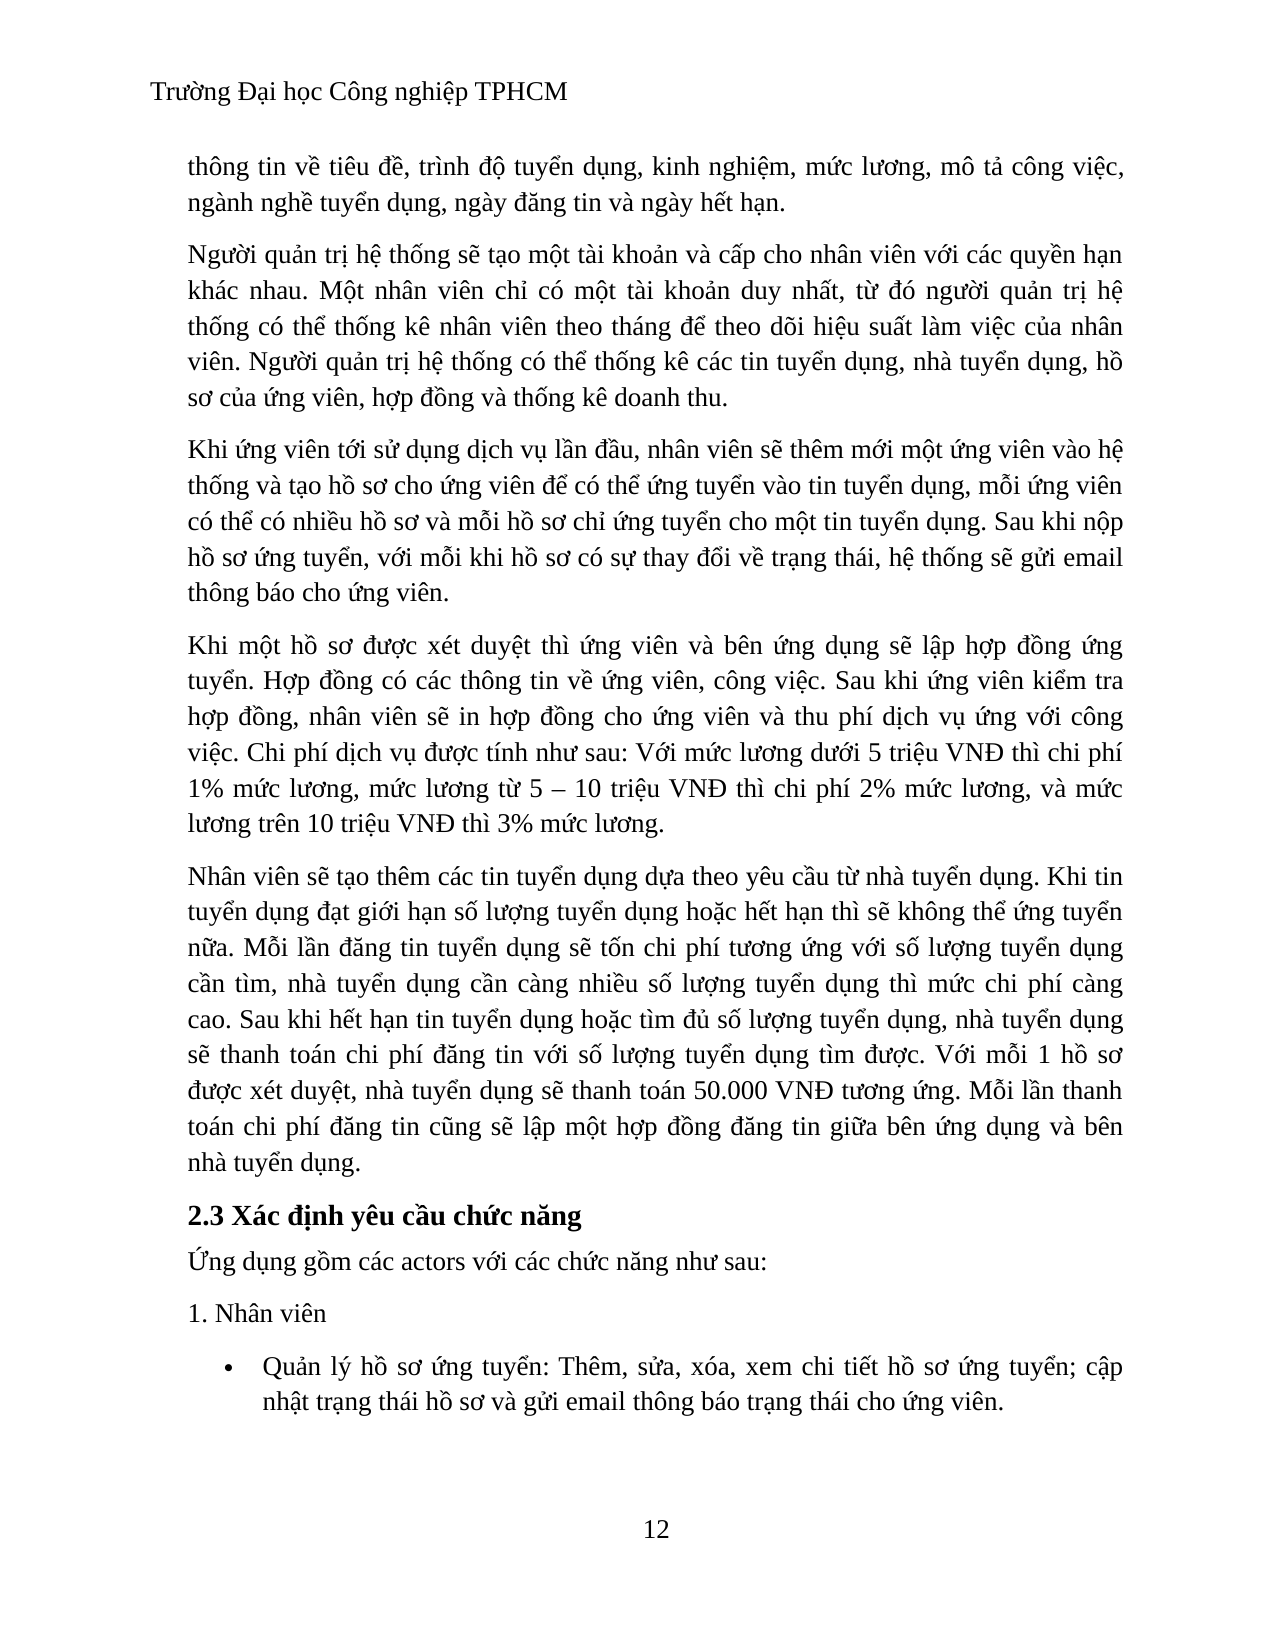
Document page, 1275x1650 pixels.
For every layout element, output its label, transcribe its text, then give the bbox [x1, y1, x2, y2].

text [187, 150, 1125, 217]
text Nhân viên sẽ tạo thêm các tin tuyển dụng dựa theo yêu cầu từ nhà tuyển dụng. Khi tin tuyển dụng đạt giới hạn số lượng tuyển dụng hoặc hết hạn thì sẽ không thể ứng tuyển nữa. Mỗi lần đăng tin tuyển dụng sẽ tốn chi phí tương ứng với số lượng tuyển dụng cần tìm, nhà tuyển dụng cần càng nhiều số lượng tuyển dụng thì mức chi phí càng cao. Sau khi hết hạn tin tuyển dụng hoặc tìm đủ số lượng tuyển dụng, nhà tuyển dụng sẽ thanh toán chi phí đăng tin với số lượng tuyển dụng tìm được. Với mỗi 1 hồ sơ được xét duyệt, nhà tuyển dụng sẽ thanh toán 50.000 VNĐ tương ứng. Mỗi lần thanh toán chi phí đăng tin cũng sẽ lập một hợp đồng đăng tin giữa bên ứng dụng và bên nhà tuyển dụng. [187, 860, 1125, 1177]
list Quản lý hồ sơ ứng tuyển: Thêm, sửa, xóa, xem chi tiết hồ sơ ứng tuyển; cập nhật trạng thái hồ sơ và gửi email thông báo trạng thái cho ứng viên. [225, 1350, 1125, 1417]
subtitle Xác định yêu cầu chức năng [187, 1198, 1125, 1232]
text Khi ứng viên tới sử dụng dịch vụ lần đầu, nhân viên sẽ thêm mới một ứng viên vào hệ thống và tạo hồ sơ cho ứng viên để có thể ứng tuyển vào tin tuyển dụng, mỗi ứng viên có thể có nhiều hồ sơ và mỗi hồ sơ chỉ ứng tuyển cho một tin tuyển dụng. Sau khi nộp hồ sơ ứng tuyển, với mỗi khi hồ sơ có sự thay đổi về trạng thái, hệ thống sẽ gửi email thông báo cho ứng viên. [187, 433, 1125, 607]
text 1. Nhân viên [187, 1297, 1125, 1328]
text Người quản trị hệ thống sẽ tạo một tài khoản và cấp cho nhân viên với các quyền hạn khác nhau. Một nhân viên chỉ có một tài khoản duy nhất, từ đó người quản trị hệ thống có thể thống kê nhân viên theo tháng để theo dõi hiệu suất làm việc của nhân viên. Người quản trị hệ thống có thể thống kê các tin tuyển dụng, nhà tuyển dụng, hồ sơ của ứng viên, hợp đồng và thống kê doanh thu. [187, 238, 1125, 412]
text Khi một hồ sơ được xét duyệt thì ứng viên và bên ứng dụng sẽ lập hợp đồng ứng tuyển. Hợp đồng có các thông tin về ứng viên, công việc. Sau khi ứng viên kiểm tra hợp đồng, nhân viên sẽ in hợp đồng cho ứng viên và thu phí dịch vụ ứng với công việc. Chi phí dịch vụ được tính như sau: Với mức lương dưới 5 triệu VNĐ thì chi phí 1% mức lương, mức lương từ 5 – 10 triệu VNĐ thì chi phí 2% mức lương, và mức lương trên 10 triệu VNĐ thì 3% mức lương. [187, 629, 1125, 838]
text Ứng dụng gồm các actors với các chức năng như sau: [187, 1245, 1125, 1276]
